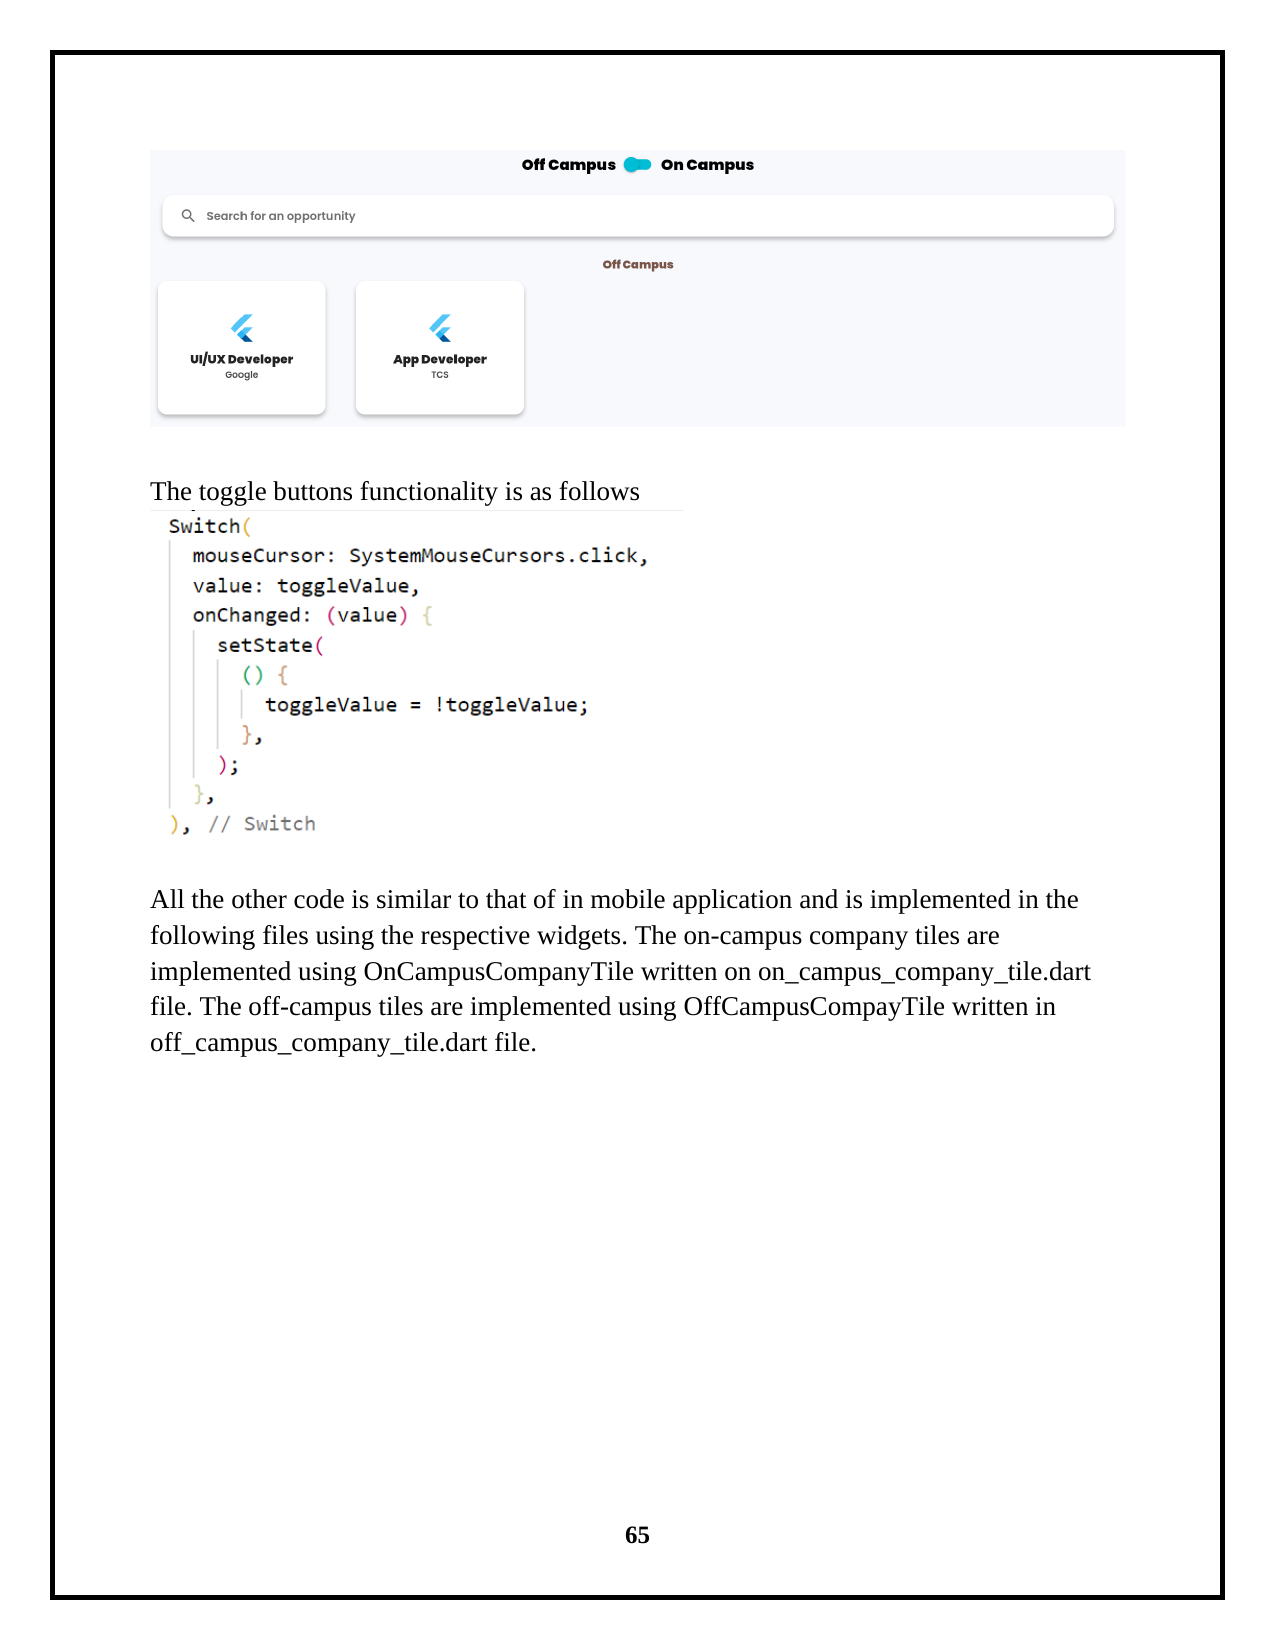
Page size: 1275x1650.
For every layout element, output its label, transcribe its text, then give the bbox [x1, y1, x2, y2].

picture [150, 150, 1125, 427]
picture [150, 510, 684, 844]
text The toggle buttons functionality is as follows [150, 475, 1125, 506]
text All the other code is similar to that of in mobile application and is implemented in the following files using the respective widgets. The on-campus company tiles are implemented using OnCampusCompanyTile written on on_campus_company_tile.dart file. The off-campus tiles are implemented using OffCampusCompayTile written in off_campus_company_tile.dart file. [150, 883, 1125, 1057]
